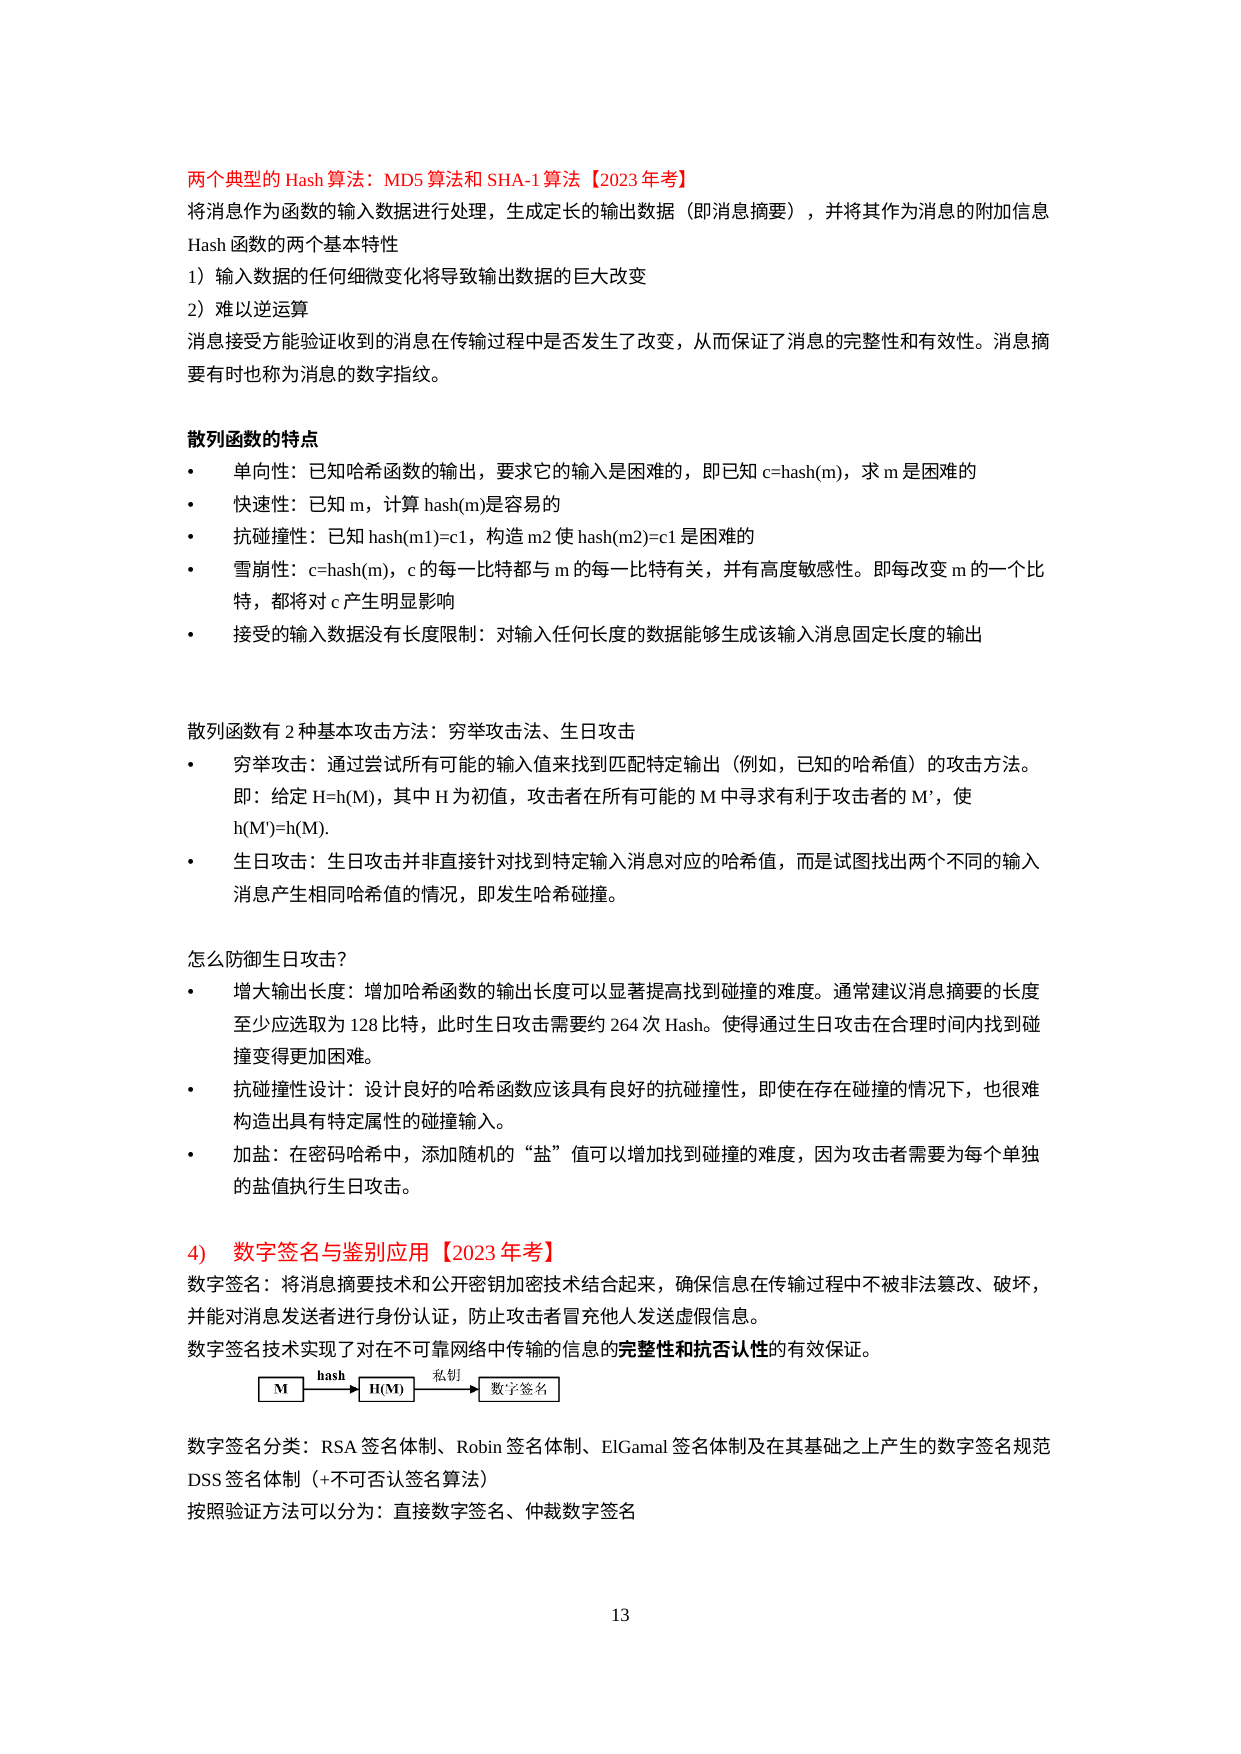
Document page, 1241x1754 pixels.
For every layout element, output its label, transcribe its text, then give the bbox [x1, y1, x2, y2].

list 数字签名与鉴别应用【2023年考】 [187, 1234, 1053, 1267]
text 将消息作为函数的输入数据进行处理，生成定长的输出数据（即消息摘要），并将其作为消息的附加信息 [187, 194, 1053, 227]
list 抗碰撞性设计：设计良好的哈希函数应该具有良好的抗碰撞性，即使在存在碰撞的情况下，也很难构造出具有特定属性的碰撞输入。 [187, 1072, 1053, 1137]
text 2）难以逆运算 [187, 292, 1053, 324]
list 穷举攻击：通过尝试所有可能的输入值来找到匹配特定输出（例如，已知的哈希值）的攻击方法。即：给定H=h(M)，其中H为初值，攻击者在所有可能的M中寻求有利于攻击者的M’，使h(M')=h(M). [187, 747, 1053, 844]
text 两个典型的Hash算法：MD5算法和SHA-1算法【2023年考】 [187, 162, 1053, 194]
text 按照验证方法可以分为：直接数字签名、仲裁数字签名 [187, 1494, 1053, 1527]
list 快速性：已知m，计算hash(m)是容易的 [187, 487, 1053, 519]
text 数字签名分类：RSA签名体制、Robin签名体制、ElGamal签名体制及在其基础之上产生的数字签名规范DSS签名体制（+不可否认签名算法） [187, 1429, 1053, 1494]
list 雪崩性：c=hash(m)，c的每一比特都与m的每一比特有关，并有高度敏感性。即每改变m的一个比特，都将对c产生明显影响 [187, 552, 1053, 617]
text 数字签名技术实现了对在不可靠网络中传输的信息的完整性和抗否认性的有效保证。 [187, 1332, 1053, 1364]
text 消息接受方能验证收到的消息在传输过程中是否发生了改变，从而保证了消息的完整性和有效性。消息摘要有时也称为消息的数字指纹。 [187, 324, 1053, 389]
list 单向性：已知哈希函数的输出，要求它的输入是困难的，即已知c=hash(m)，求m是困难的 [187, 454, 1053, 487]
text 散列函数有2种基本攻击方法：穷举攻击法、生日攻击 [187, 714, 1053, 747]
list 增大输出长度：增加哈希函数的输出长度可以显著提高找到碰撞的难度。通常建议消息摘要的长度至少应选取为128比特，此时生日攻击需要约264次Hash。使得通过生日攻击在合理时间内找到碰撞变得更加困难。 [187, 974, 1053, 1072]
text 散列函数的特点 [187, 422, 1053, 454]
list 加盐：在密码哈希中，添加随机的“盐”值可以增加找到碰撞的难度，因为攻击者需要为每个单独的盐值执行生日攻击。 [187, 1137, 1053, 1202]
text 数字签名：将消息摘要技术和公开密钥加密技术结合起来，确保信息在传输过程中不被非法篡改、破坏，并能对消息发送者进行身份认证，防止攻击者冒充他人发送虚假信息。 [187, 1267, 1053, 1332]
list 抗碰撞性：已知hash(m1)=c1，构造m2使hash(m2)=c1是困难的 [187, 519, 1053, 552]
list 生日攻击：生日攻击并非直接针对找到特定输入消息对应的哈希值，而是试图找出两个不同的输入消息产生相同哈希值的情况，即发生哈希碰撞。 [187, 844, 1053, 909]
picture [237, 1364, 588, 1407]
text Hash函数的两个基本特性 [187, 227, 1053, 259]
list 接受的输入数据没有长度限制：对输入任何长度的数据能够生成该输入消息固定长度的输出 [187, 617, 1053, 649]
text 怎么防御生日攻击？ [187, 942, 1053, 974]
text 1）输入数据的任何细微变化将导致输出数据的巨大改变 [187, 259, 1053, 292]
